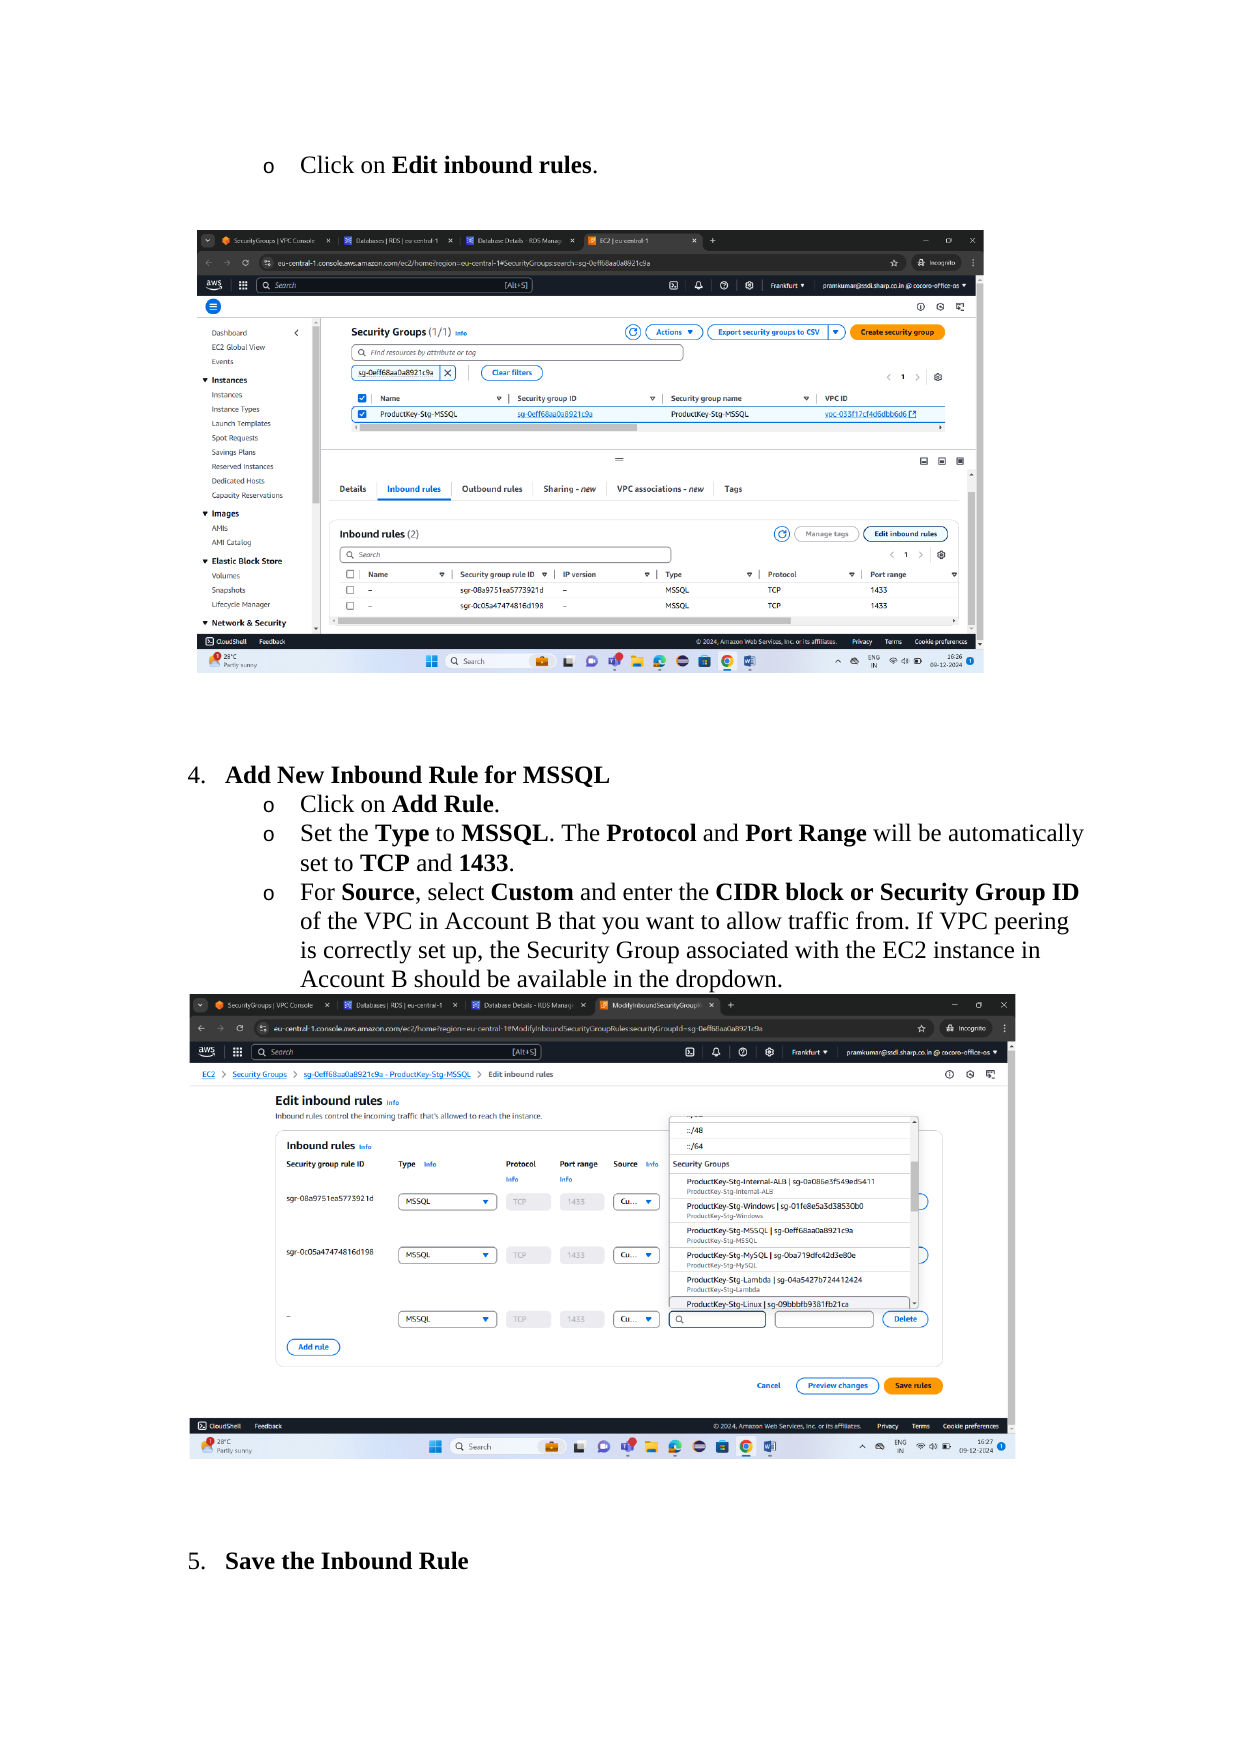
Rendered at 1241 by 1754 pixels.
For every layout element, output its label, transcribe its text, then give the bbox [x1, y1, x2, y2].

picture [197, 230, 984, 673]
list Click on Add Rule. [262, 789, 1090, 818]
list Save the Inbound Rule [187, 1546, 1090, 1574]
list Set the Type to MSSQL. The Protocol and Port Range will be automatically set to TCP and 1433. [262, 818, 1090, 877]
list Click on Edit inbound rules. [262, 150, 1090, 179]
list For Source, select Custom and enter the CIDR block or Security Group ID of the VPC in Account B that you want to allow traffic from. If VPC peering is correctly set up, the Security Group associated with the EC2 instance in Account B should be available in the dropdown. [262, 877, 1090, 993]
picture [189, 994, 1016, 1459]
list Add New Inbound Rule for MSSQL [187, 760, 1090, 789]
